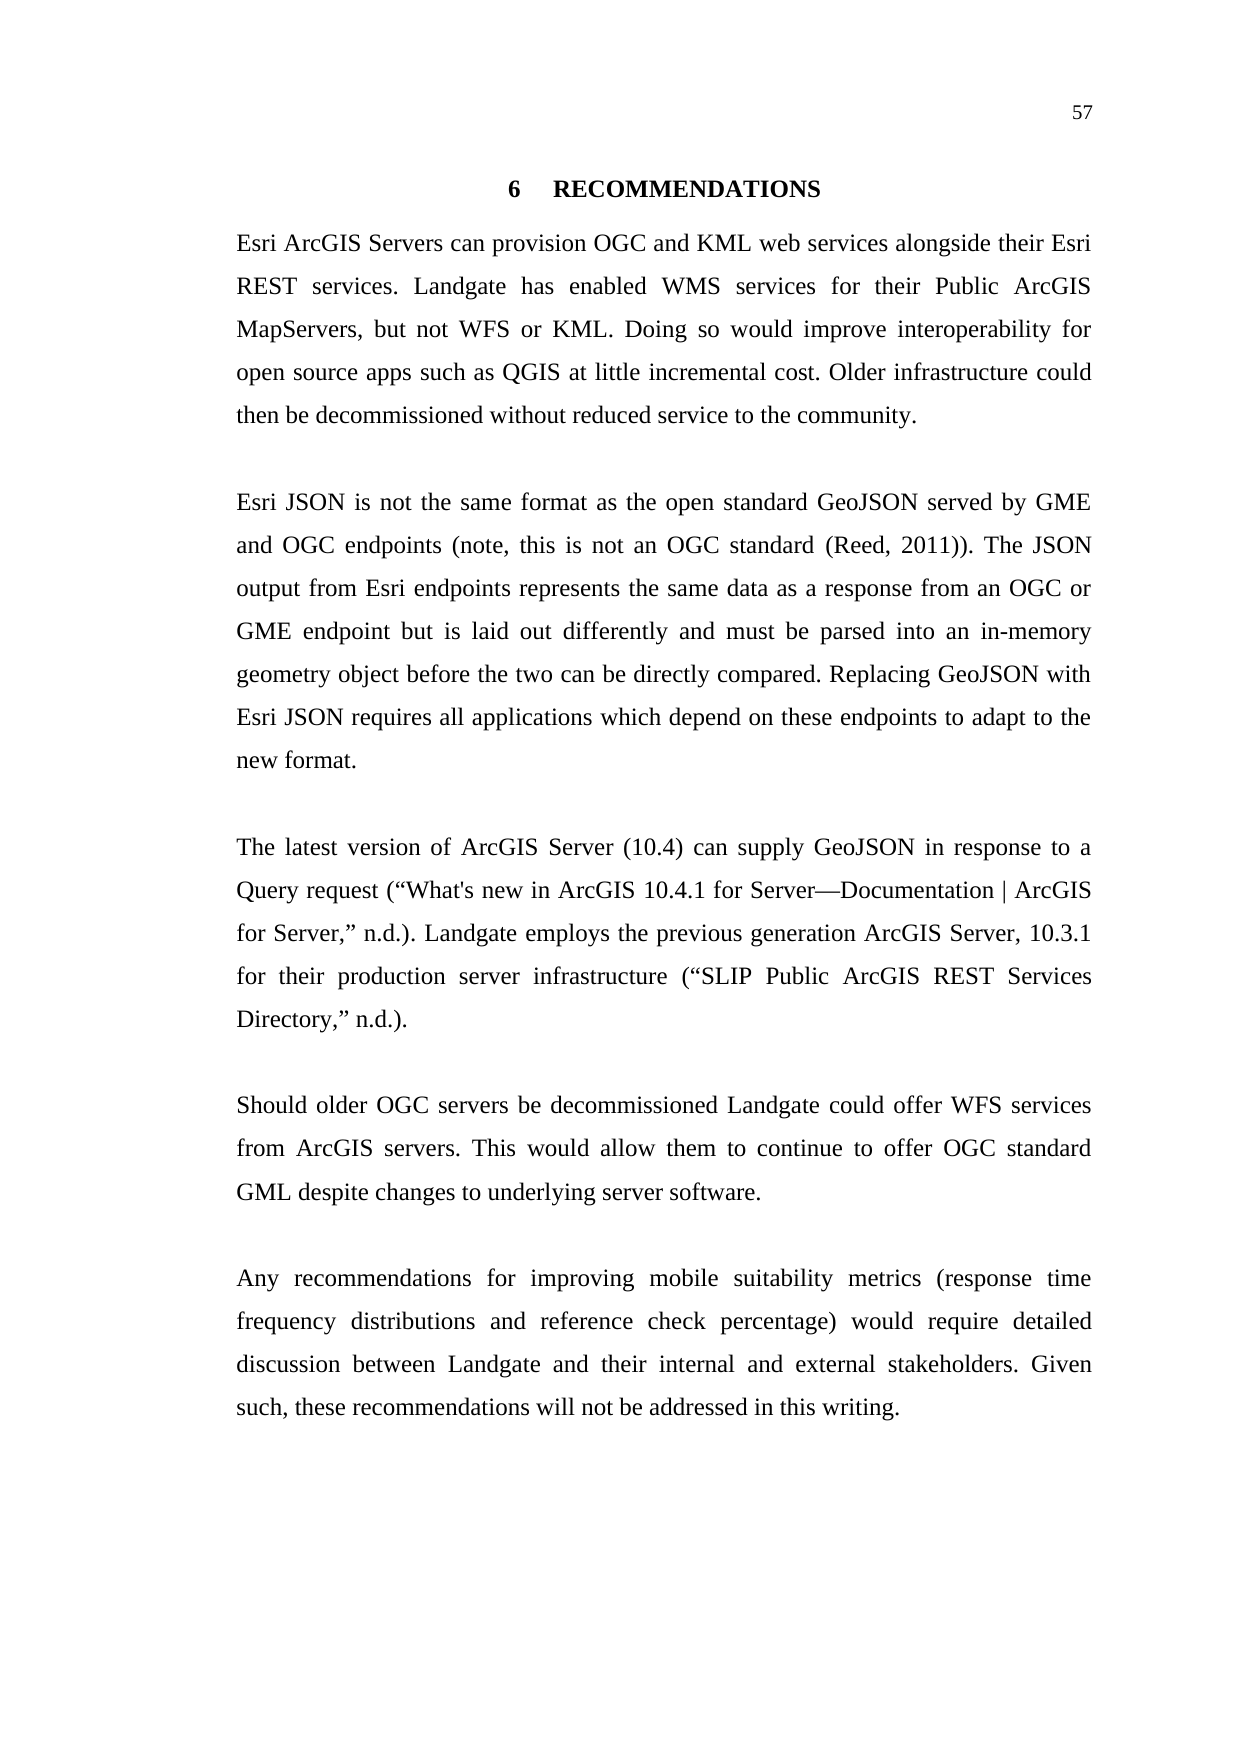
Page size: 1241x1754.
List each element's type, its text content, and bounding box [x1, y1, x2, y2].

text Any recommendations for improving mobile suitability metrics (response time frequency distributions and reference check percentage) would require detailed discussion between Landgate and their internal and external stakeholders. Given such, these recommendations will not be addressed in this writing. [236, 1263, 1092, 1421]
text Esri JSON is not the same format as the open standard GeoJSON served by GME and OGC endpoints (note, this is not an OGC standard (Reed, 2011)). The JSON output from Esri endpoints represents the same data as a response from an OGC or GME endpoint but is laid out differently and must be parsed into an in-memory geometry object before the two can be directly compared. Replacing GeoJSON with Esri JSON requires all applications which depend on these endpoints to adapt to the new format. [236, 487, 1092, 774]
text The latest version of ArcGIS Server (10.4) can supply GeoJSON in response to a Query request (“What's new in ArcGIS 10.4.1 for Server—Documentation | ArcGIS for Server,” n.d.). Landgate employs the previous generation ArcGIS Server, 10.3.1 for their production server infrastructure (“SLIP Public ArcGIS REST Services Directory,” n.d.). [236, 832, 1092, 1033]
subtitle RECOMMENDATIONS [236, 174, 1092, 203]
text Esri ArcGIS Servers can provision OGC and KML web services alongside their Esri REST services. Landgate has enabled WMS services for their Public ArcGIS MapServers, but not WFS or KML. Doing so would improve interoperability for open source apps such as QGIS at little incremental cost. Older infrastructure could then be decommissioned without reduced service to the community. [236, 228, 1092, 429]
text Should older OGC servers be decommissioned Landgate could offer WFS services from ArcGIS servers. This would allow them to continue to offer OGC standard GML despite changes to underlying server software. [236, 1090, 1092, 1205]
